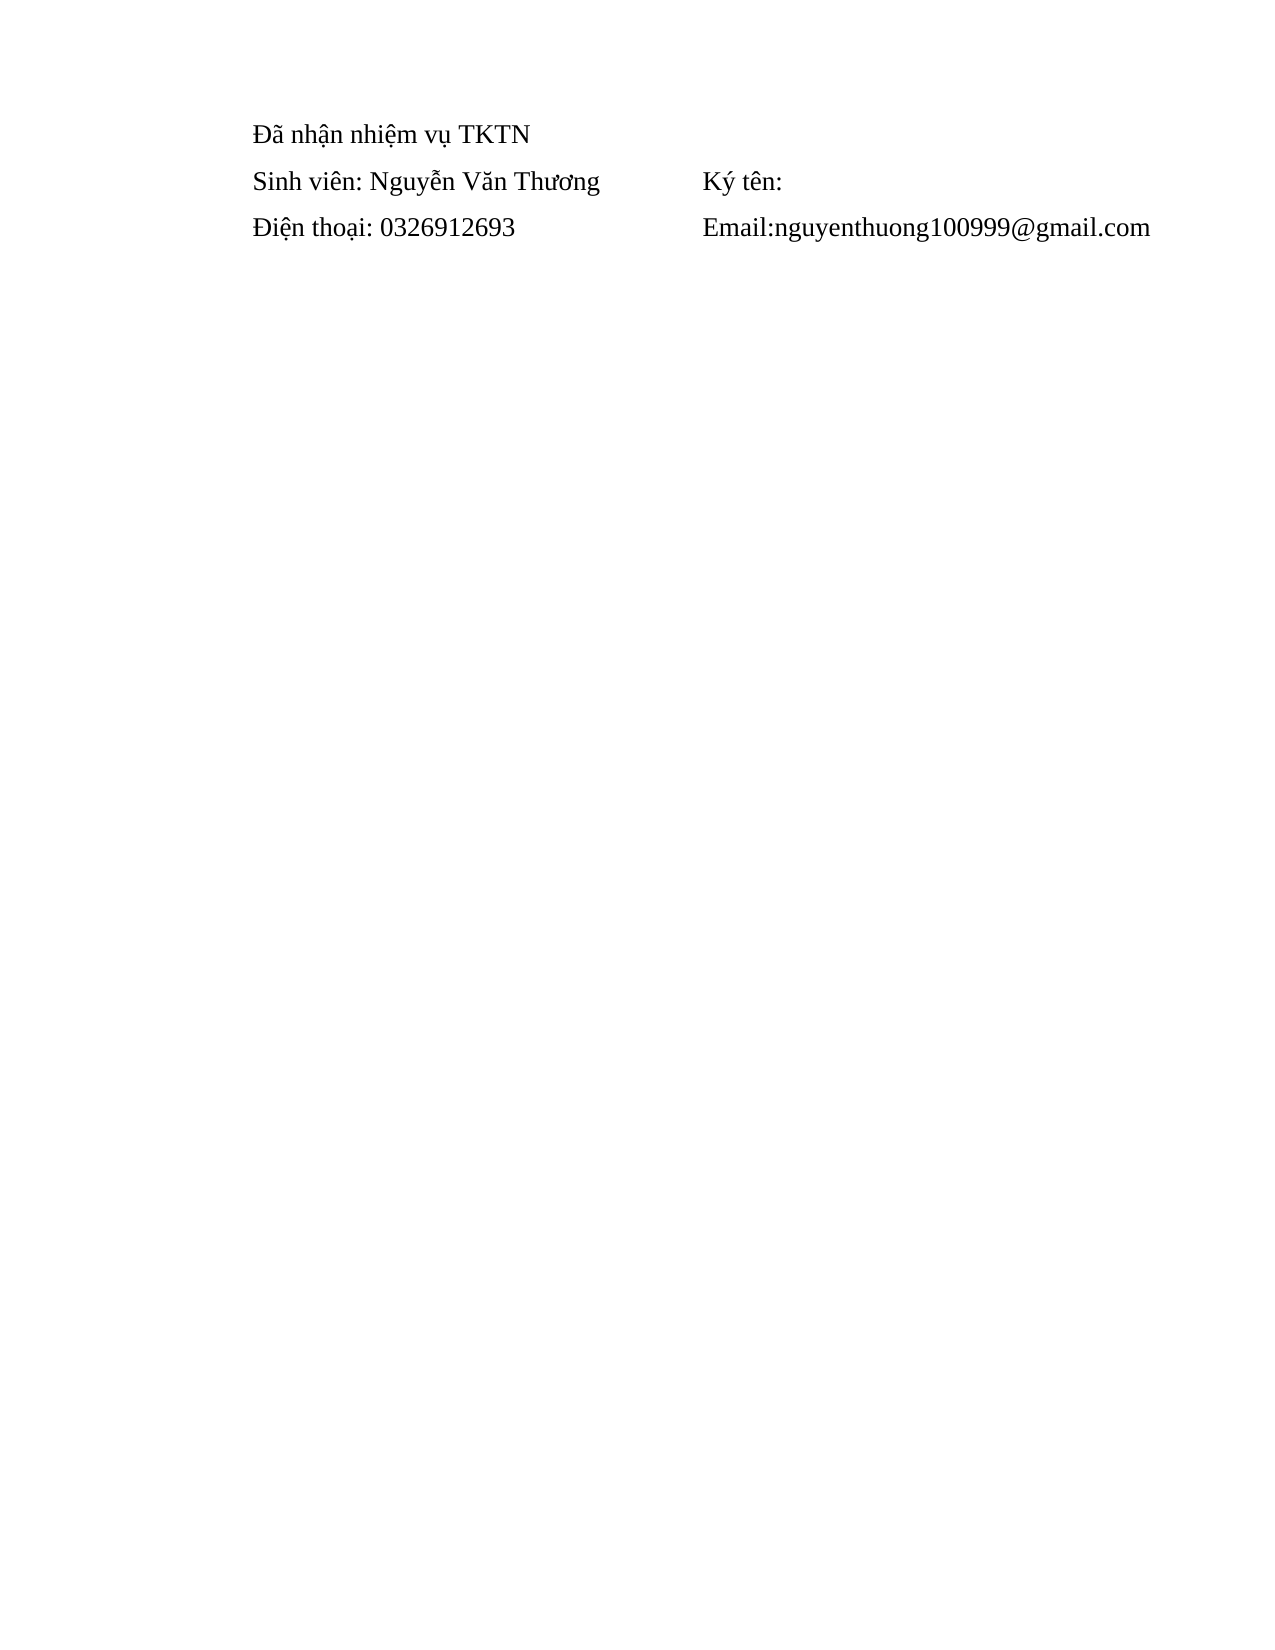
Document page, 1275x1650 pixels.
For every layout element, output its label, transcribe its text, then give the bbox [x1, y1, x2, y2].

list Sinh viên: Nguyễn Văn Thương Ký tên: [252, 165, 1157, 196]
list Điện thoại: 0326912693 Email:nguyenthuong100999@gmail.com [252, 211, 1157, 284]
list Đã nhận nhiệm vụ TKTN [252, 118, 1157, 149]
